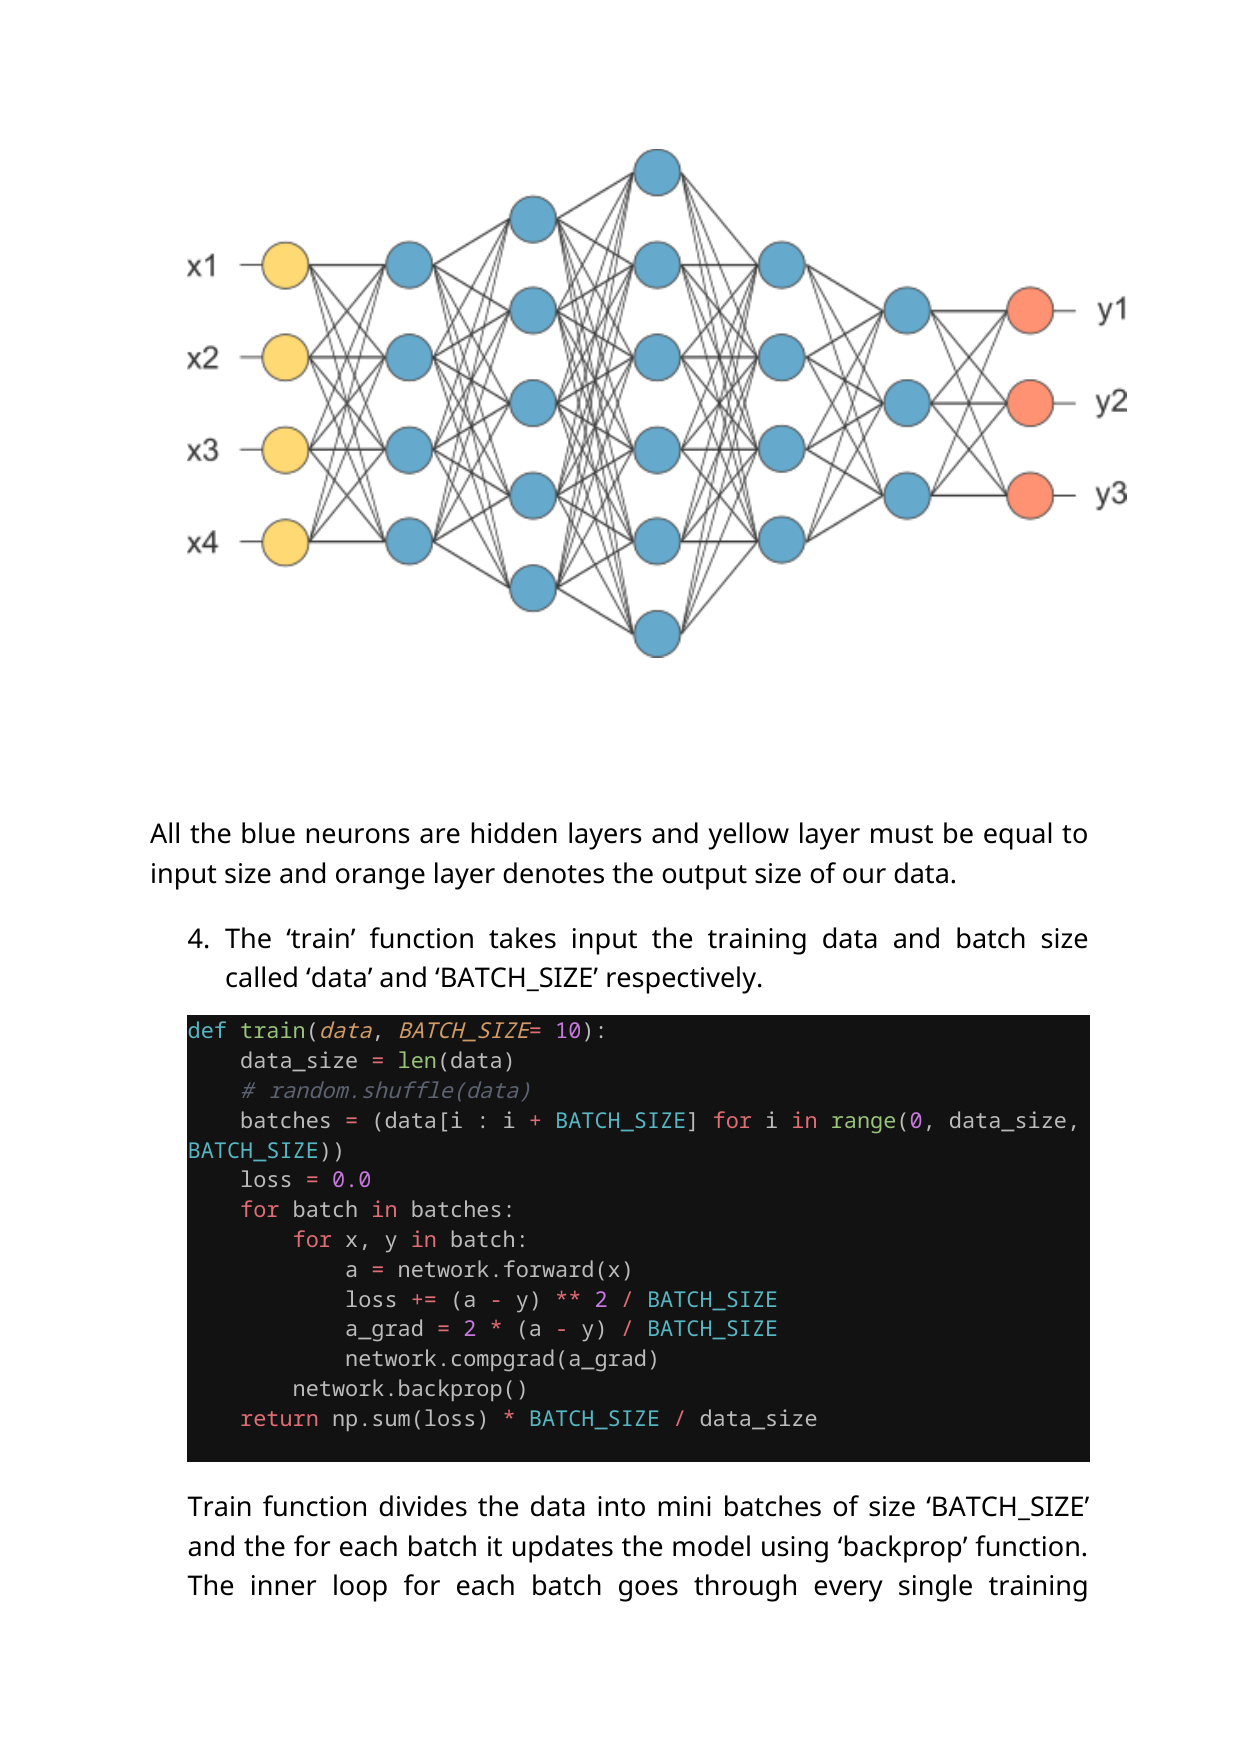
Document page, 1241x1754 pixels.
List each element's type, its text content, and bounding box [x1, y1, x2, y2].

text for x, y in batch: [187, 1224, 1090, 1254]
picture [187, 149, 1127, 658]
text All the blue neurons are hidden layers and yellow layer must be equal to input size and orange layer denotes the output size of our data. [150, 814, 1090, 891]
text batches = (data[i : i + BATCH_SIZE] for i in range(0, data_size, BATCH_SIZE)) [187, 1105, 1090, 1164]
text # random.shuffle(data) [187, 1075, 1090, 1105]
text return np.sum(loss) * BATCH_SIZE / data_size [187, 1403, 1090, 1432]
text loss = 0.0 [187, 1164, 1090, 1194]
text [187, 1487, 1090, 1604]
text a_grad = 2 * (a - y) / BATCH_SIZE [187, 1313, 1090, 1343]
text network.backprop() [187, 1373, 1090, 1403]
text data_size = len(data) [187, 1045, 1090, 1075]
text loss += (a - y) ** 2 / BATCH_SIZE [187, 1283, 1090, 1313]
text def train(data, BATCH_SIZE= 10): [187, 1015, 1090, 1045]
text for batch in batches: [187, 1194, 1090, 1224]
list The ‘train’ function takes input the training data and batch size called ‘data’ and ‘BATCH_SIZE’ respectively. [187, 919, 1090, 996]
text a = network.forward(x) [187, 1254, 1090, 1283]
text network.compgrad(a_grad) [187, 1343, 1090, 1373]
